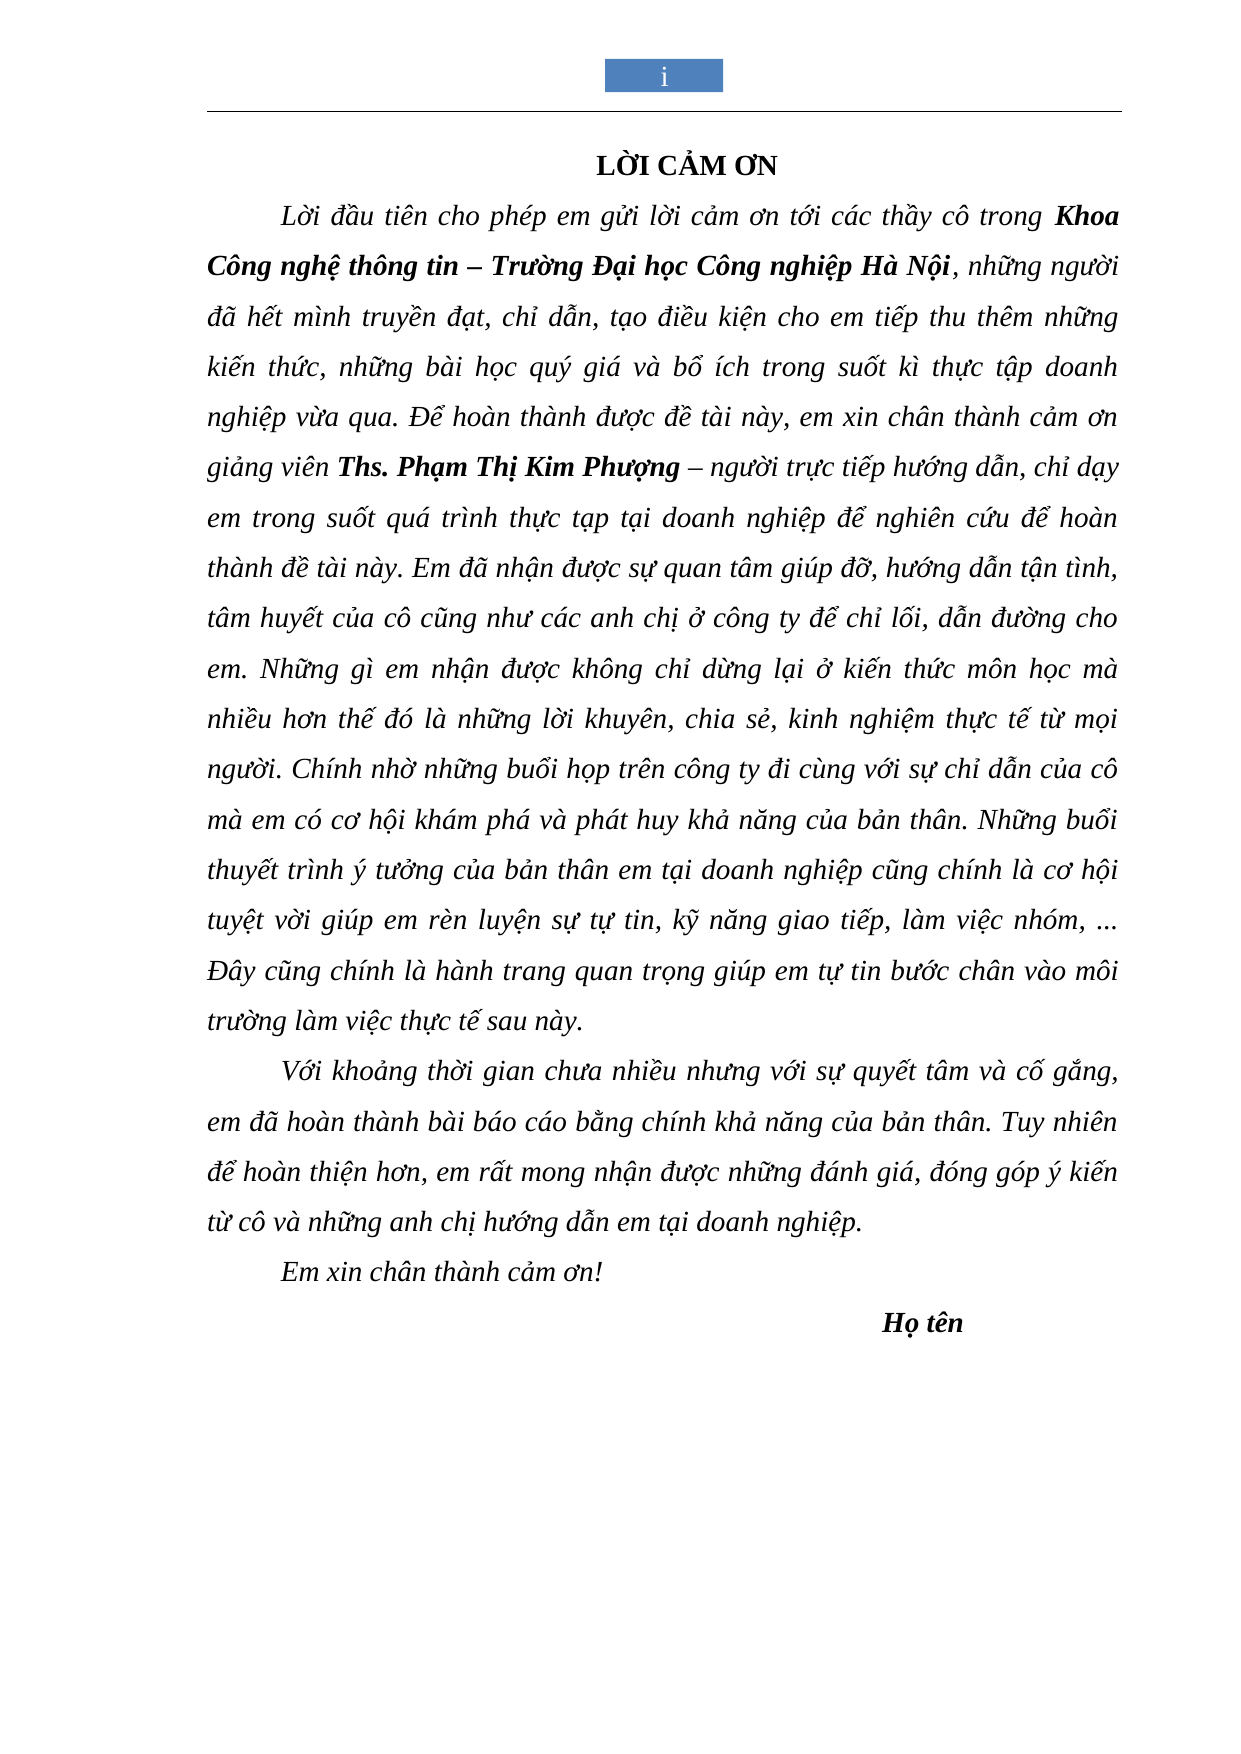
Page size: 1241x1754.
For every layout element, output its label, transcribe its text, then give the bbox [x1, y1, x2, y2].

text Lời đầu tiên cho phép em gửi lời cảm ơn tới các thầy cô trong Khoa Công nghệ thông tin – Trường Đại học Công nghiệp Hà Nội, những người đã hết mình truyền đạt, chỉ dẫn, tạo điều kiện cho em tiếp thu thêm những kiến thức, những bài học quý giá và bổ ích trong suốt kì thực tập doanh nghiệp vừa qua. Để hoàn thành được đề tài này, em xin chân thành cảm ơn giảng viên Ths. Phạm Thị Kim Phượng – người trực tiếp hướng dẫn, chỉ dạy em trong suốt quá trình thực tạp tại doanh nghiệp để nghiên cứu để hoàn thành đề tài này. Em đã nhận được sự quan tâm giúp đỡ, hướng dẫn tận tình, tâm huyết của cô cũng như các anh chị ở công ty để chỉ lối, dẫn đường cho em. Những gì em nhận được không chỉ dừng lại ở kiến thức môn học mà nhiều hơn thế đó là những lời khuyên, chia sẻ, kinh nghiệm thực tế từ mọi người. Chính nhờ những buổi họp trên công ty đi cùng với sự chỉ dẫn của cô mà em có cơ hội khám phá và phát huy khả năng của bản thân. Những buổi thuyết trình ý tưởng của bản thân em tại doanh nghiệp cũng chính là cơ hội tuyệt vời giúp em rèn luyện sự tự tin, kỹ năng giao tiếp, làm việc nhóm, ... Đây cũng chính là hành trang quan trọng giúp em tự tin bước chân vào môi trường làm việc thực tế sau này. [207, 198, 1122, 1037]
subtitle LỜI CẢM ƠN [252, 148, 1122, 181]
text Với khoảng thời gian chưa nhiều nhưng với sự quyết tâm và cố gắng, em đã hoàn thành bài báo cáo bằng chính khả năng của bản thân. Tuy nhiên để hoàn thiện hơn, em rất mong nhận được những đánh giá, đóng góp ý kiến từ cô và những anh chị hướng dẫn em tại doanh nghiệp. [207, 1053, 1122, 1238]
text Em xin chân thành cảm ơn! [207, 1254, 1122, 1288]
text Họ tên [807, 1305, 1122, 1338]
